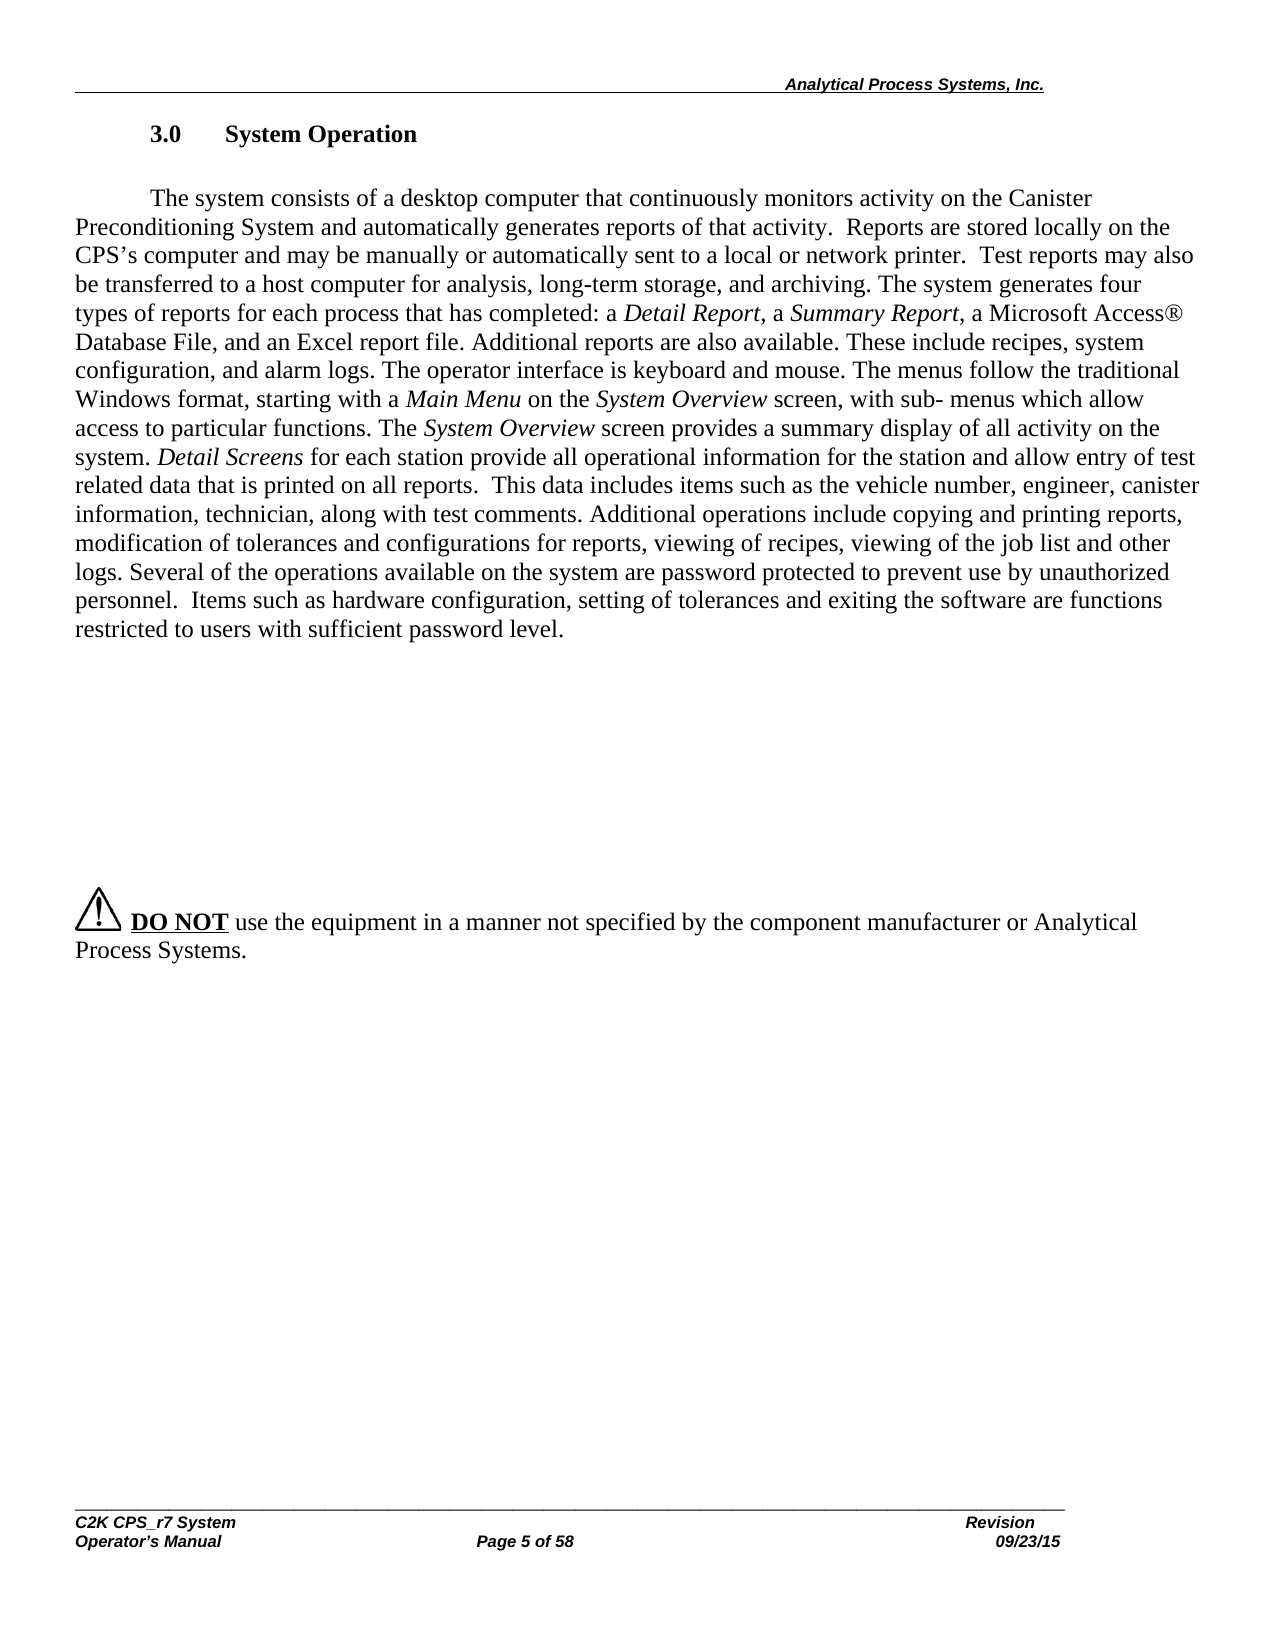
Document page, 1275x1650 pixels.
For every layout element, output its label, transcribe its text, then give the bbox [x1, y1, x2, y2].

subtitle 3.0 System Operation [75, 119, 1200, 148]
text DO NOT use the equipment in a manner not specified by the component manufacturer or Analytical Process Systems. [75, 887, 1200, 964]
text The system consists of a desktop computer that continuously monitors activity on the Canister Preconditioning System and automatically generates reports of that activity. Reports are stored locally on the CPS’s computer and may be manually or automatically sent to a local or network printer. Test reports may also be transferred to a host computer for analysis, long-term storage, and archiving. The system generates four types of reports for each process that has completed: a Detail Report, a Summary Report, a Microsoft Access® Database File, and an Excel report file. Additional reports are also available. These include recipes, system configuration, and alarm logs. The operator interface is keyboard and mouse. The menus follow the traditional Windows format, starting with a Main Menu on the System Overview screen, with sub- menus which allow access to particular functions. The System Overview screen provides a summary display of all activity on the system. Detail Screens for each station provide all operational information for the station and allow entry of test related data that is printed on all reports. This data includes items such as the vehicle number, engineer, canister information, technician, along with test comments. Additional operations include copying and printing reports, modification of tolerances and configurations for reports, viewing of recipes, viewing of the job list and other logs. Several of the operations available on the system are password protected to prevent use by unauthorized personnel. Items such as hardware configuration, setting of tolerances and exiting the software are functions restricted to users with sufficient password level. [75, 183, 1200, 643]
